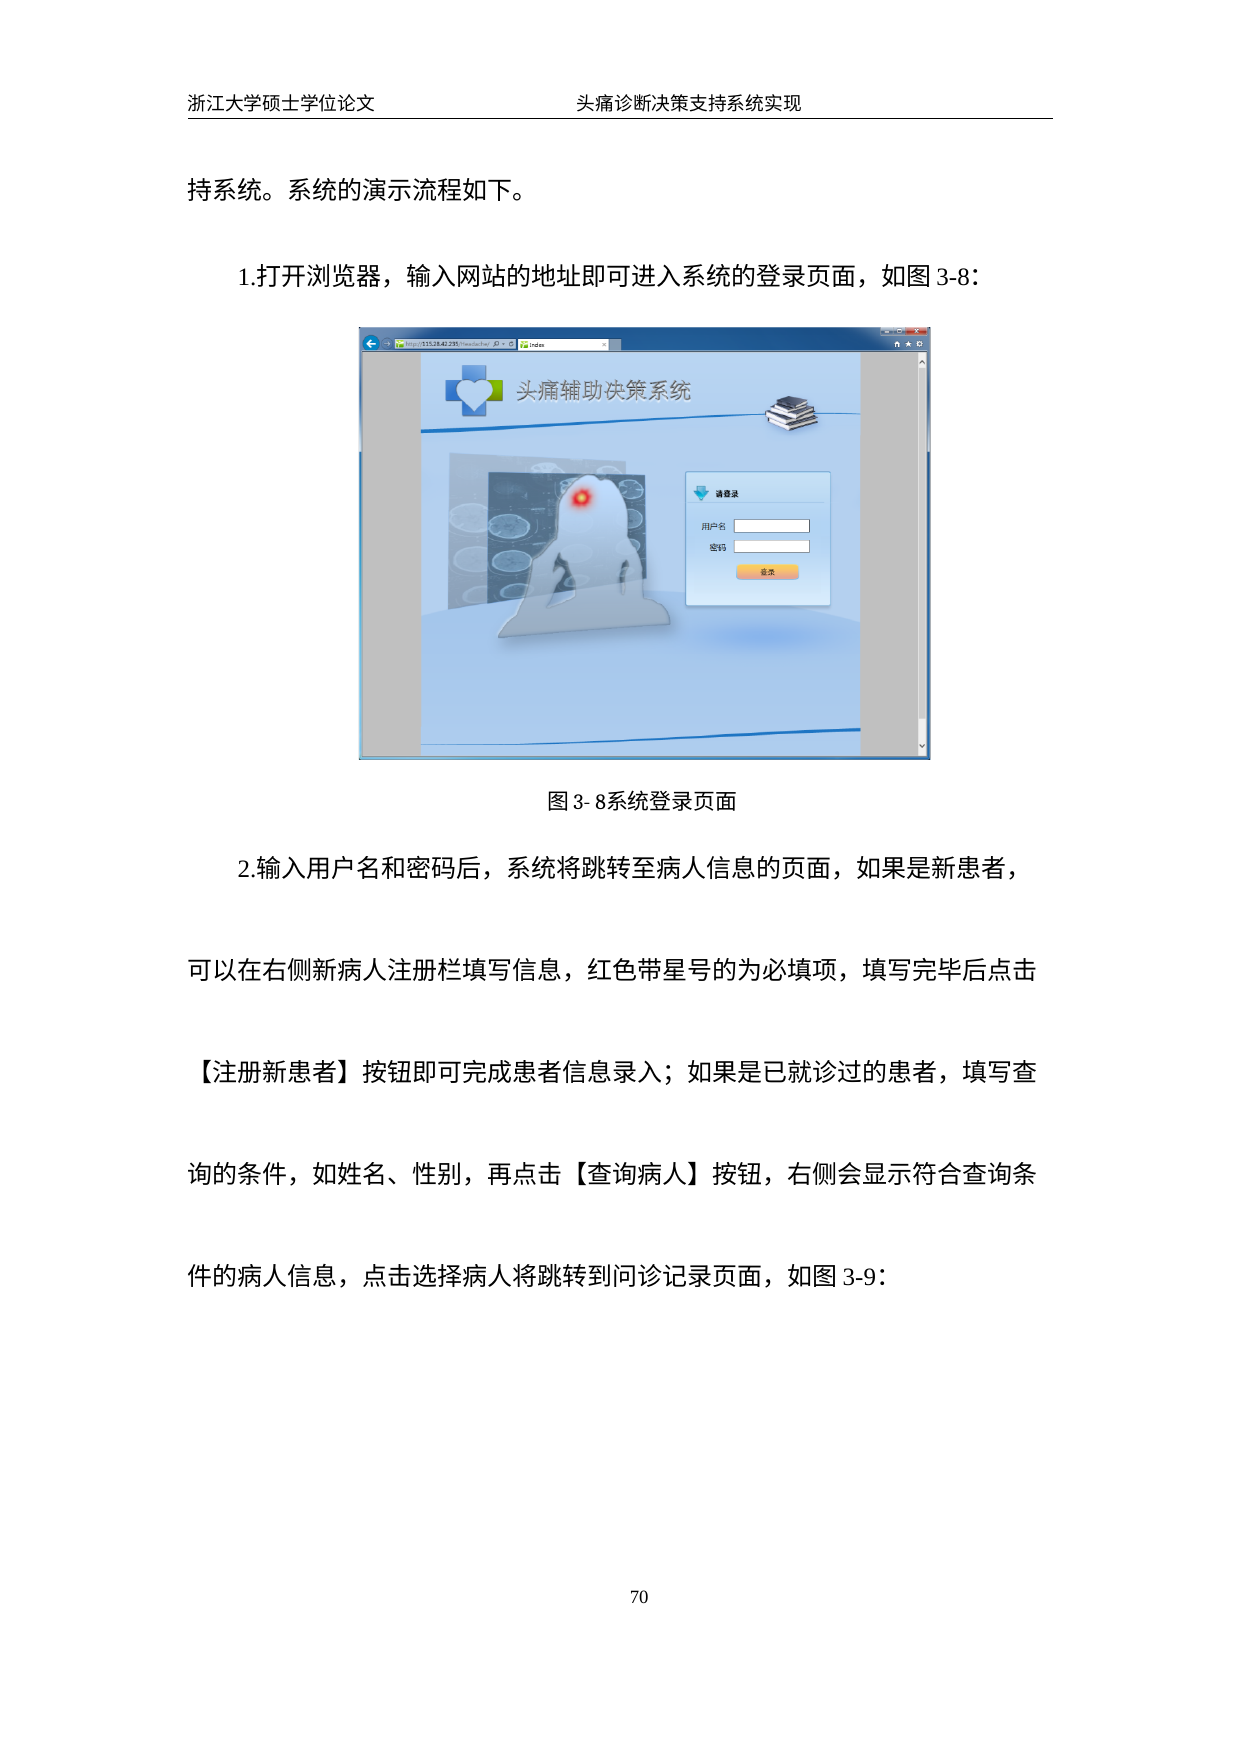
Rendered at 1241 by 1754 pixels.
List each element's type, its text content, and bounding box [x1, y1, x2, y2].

text 2.输入用户名和密码后，系统将跳转至病人信息的页面，如果是新患者，可以在右侧新病人注册栏填写信息，红色带星号的为必填项，填写完毕后点击【注册新患者】按钮即可完成患者信息录入；如果是已就诊过的患者，填写查询的条件，如姓名、性别，再点击【查询病人】按钮，右侧会显示符合查询条件的病人信息，点击选择病人将跳转到问诊记录页面，如图3-9： [187, 833, 1053, 1308]
text 图3- 8系统登录页面 [187, 783, 1053, 817]
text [187, 155, 1053, 223]
picture [358, 327, 932, 760]
text 1.打开浏览器，输入网站的地址即可进入系统的登录页面，如图3-8： [187, 241, 1053, 309]
